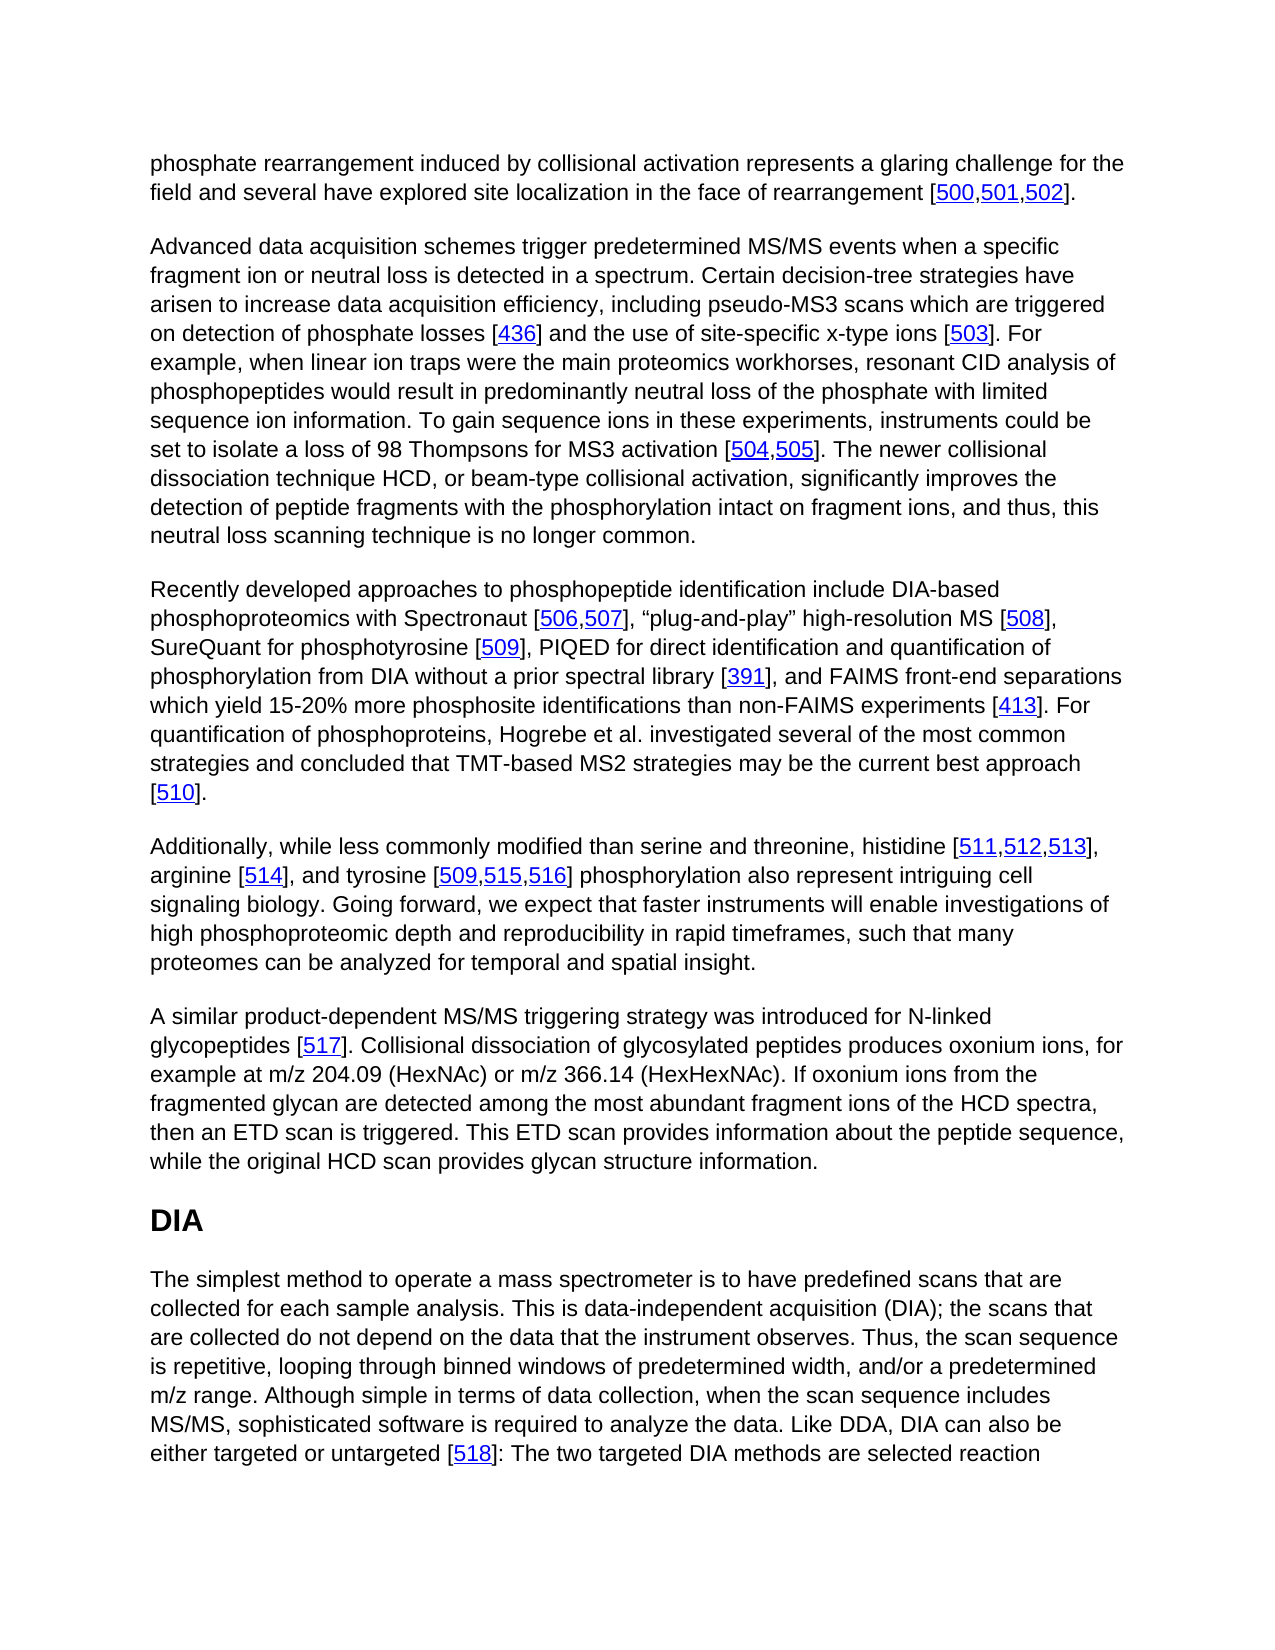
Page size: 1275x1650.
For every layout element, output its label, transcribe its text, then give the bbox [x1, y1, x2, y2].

text A similar product-dependent MS/MS triggering strategy was introduced for N-linked glycopeptides [517]. Collisional dissociation of glycosylated peptides produces oxonium ions, for example at m/z 204.09 (HexNAc) or m/z 366.14 (HexHexNAc). If oxonium ions from the fragmented glycan are detected among the most abundant fragment ions of the HCD spectra, then an ETD scan is triggered. This ETD scan provides information about the peptide sequence, while the original HCD scan provides glycan structure information. [150, 1003, 1125, 1174]
text Additionally, while less commonly modified than serine and threonine, histidine [511,512,513], arginine [514], and tyrosine [509,515,516] phosphorylation also represent intriguing cell signaling biology. Going forward, we expect that faster instruments will enable investigations of high phosphoproteomic depth and reproducibility in rapid timeframes, such that many proteomes can be analyzed for temporal and spatial insight. [150, 833, 1125, 975]
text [150, 150, 1125, 205]
text Advanced data acquisition schemes trigger predetermined MS/MS events when a specific fragment ion or neutral loss is detected in a spectrum. Certain decision-tree strategies have arisen to increase data acquisition efficiency, including pseudo-MS3 scans which are triggered on detection of phosphate losses [436] and the use of site-specific x-type ions [503]. For example, when linear ion traps were the main proteomics workhorses, resonant CID analysis of phosphopeptides would result in predominantly neutral loss of the phosphate with limited sequence ion information. To gain sequence ions in these experiments, instruments could be set to isolate a loss of 98 Thompsons for MS3 activation [504,505]. The newer collisional dissociation technique HCD, or beam-type collisional activation, significantly improves the detection of peptide fragments with the phosphorylation intact on fragment ions, and thus, this neutral loss scanning technique is no longer common. [150, 233, 1125, 549]
subtitle DIA [150, 1202, 1125, 1238]
text Recently developed approaches to phosphopeptide identification include DIA-based phosphoproteomics with Spectronaut [506,507], “plug-and-play” high-resolution MS [508], SureQuant for phosphotyrosine [509], PIQED for direct identification and quantification of phosphorylation from DIA without a prior spectral library [391], and FAIMS front-end separations which yield 15-20% more phosphosite identifications than non-FAIMS experiments [413]. For quantification of phosphoproteins, Hogrebe et al. investigated several of the most common strategies and concluded that TMT-based MS2 strategies may be the current best approach [510]. [150, 576, 1125, 806]
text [150, 1266, 1125, 1466]
